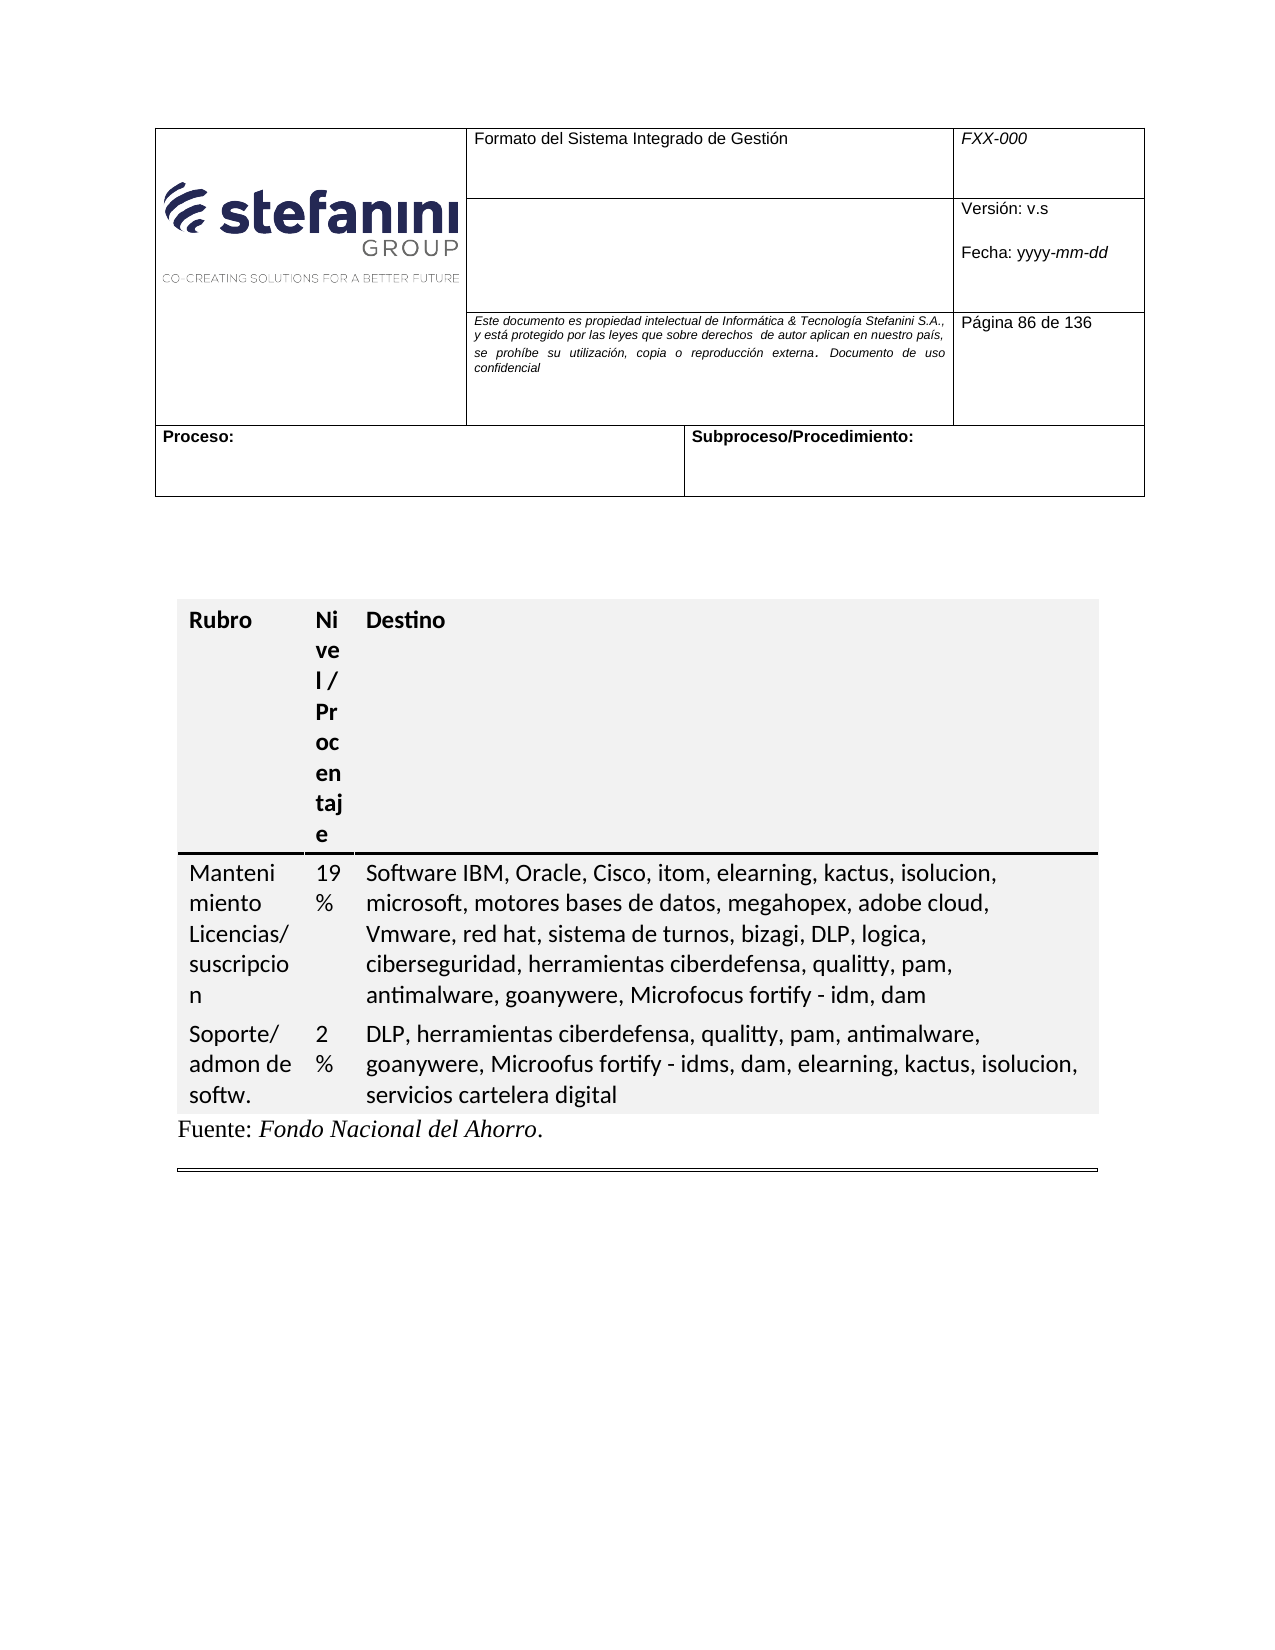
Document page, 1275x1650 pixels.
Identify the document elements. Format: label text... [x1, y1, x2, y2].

table_header Destino [355, 600, 1098, 852]
table_cell 19% [305, 855, 354, 1013]
table_cell Software IBM, Oracle, Cisco, itom, elearning, kactus, isolucion, microsoft, motores bases de datos, megahopex, adobe cloud, Vmware, red hat, sistema de turnos, bizagi, DLP, logica, ciberseguridad, herramientas ciberdefensa, qualitty, pam, antimalware, goanywere, Microfocus fortify - idm, dam [355, 855, 1098, 1013]
table_cell Soporte/admon de softw. [178, 1014, 304, 1113]
table_cell Mantenimiento Licencias/suscripcion [178, 855, 304, 1013]
table_cell 2% [305, 1014, 354, 1113]
text Fuente: Fondo Nacional del Ahorro. [177, 1114, 1098, 1143]
table_header Nivel / Procentaje [305, 600, 354, 852]
table_cell DLP, herramientas ciberdefensa, qualitty, pam, antimalware, goanywere, Microofus fortify - idms, dam, elearning, kactus, isolucion, servicios cartelera digital [355, 1014, 1098, 1113]
picture [162, 182, 460, 286]
table_header Rubro [178, 600, 304, 852]
